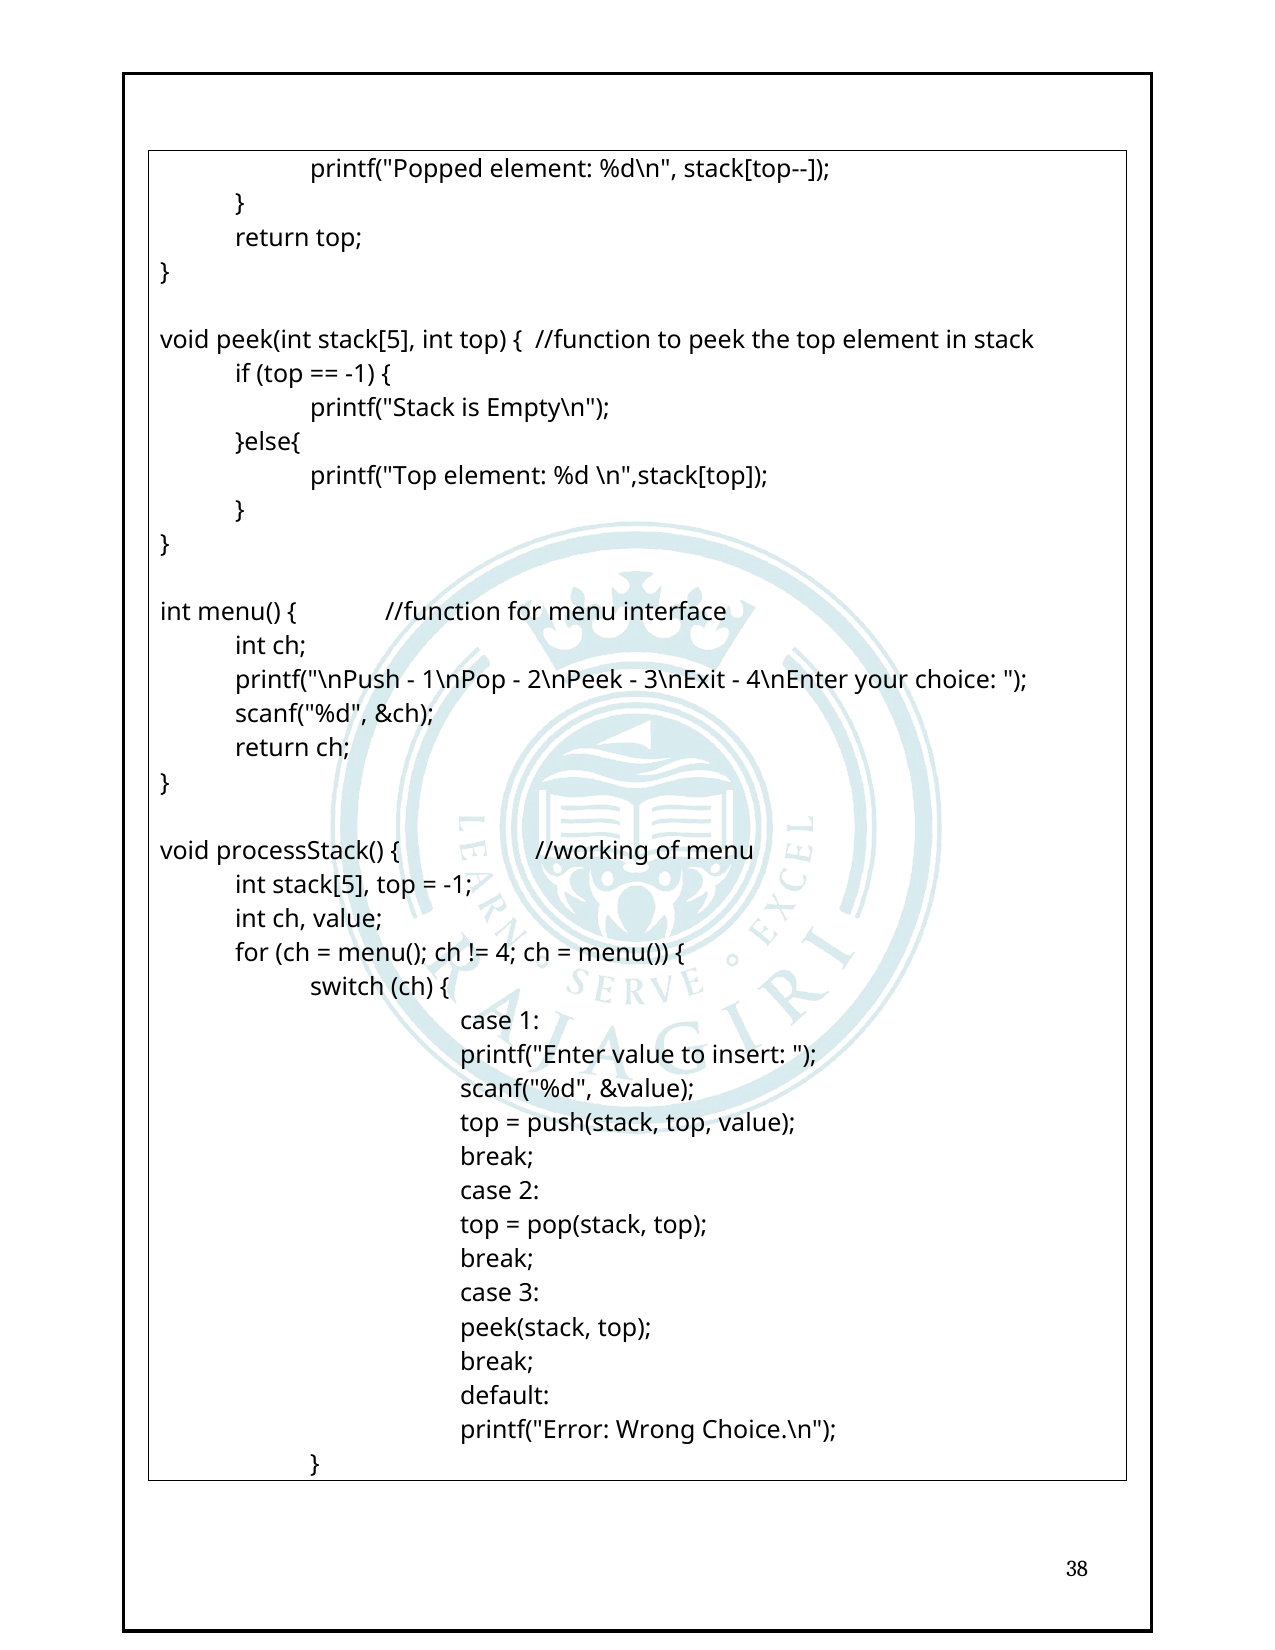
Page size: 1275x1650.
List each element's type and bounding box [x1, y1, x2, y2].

table_cell [149, 151, 1126, 1479]
